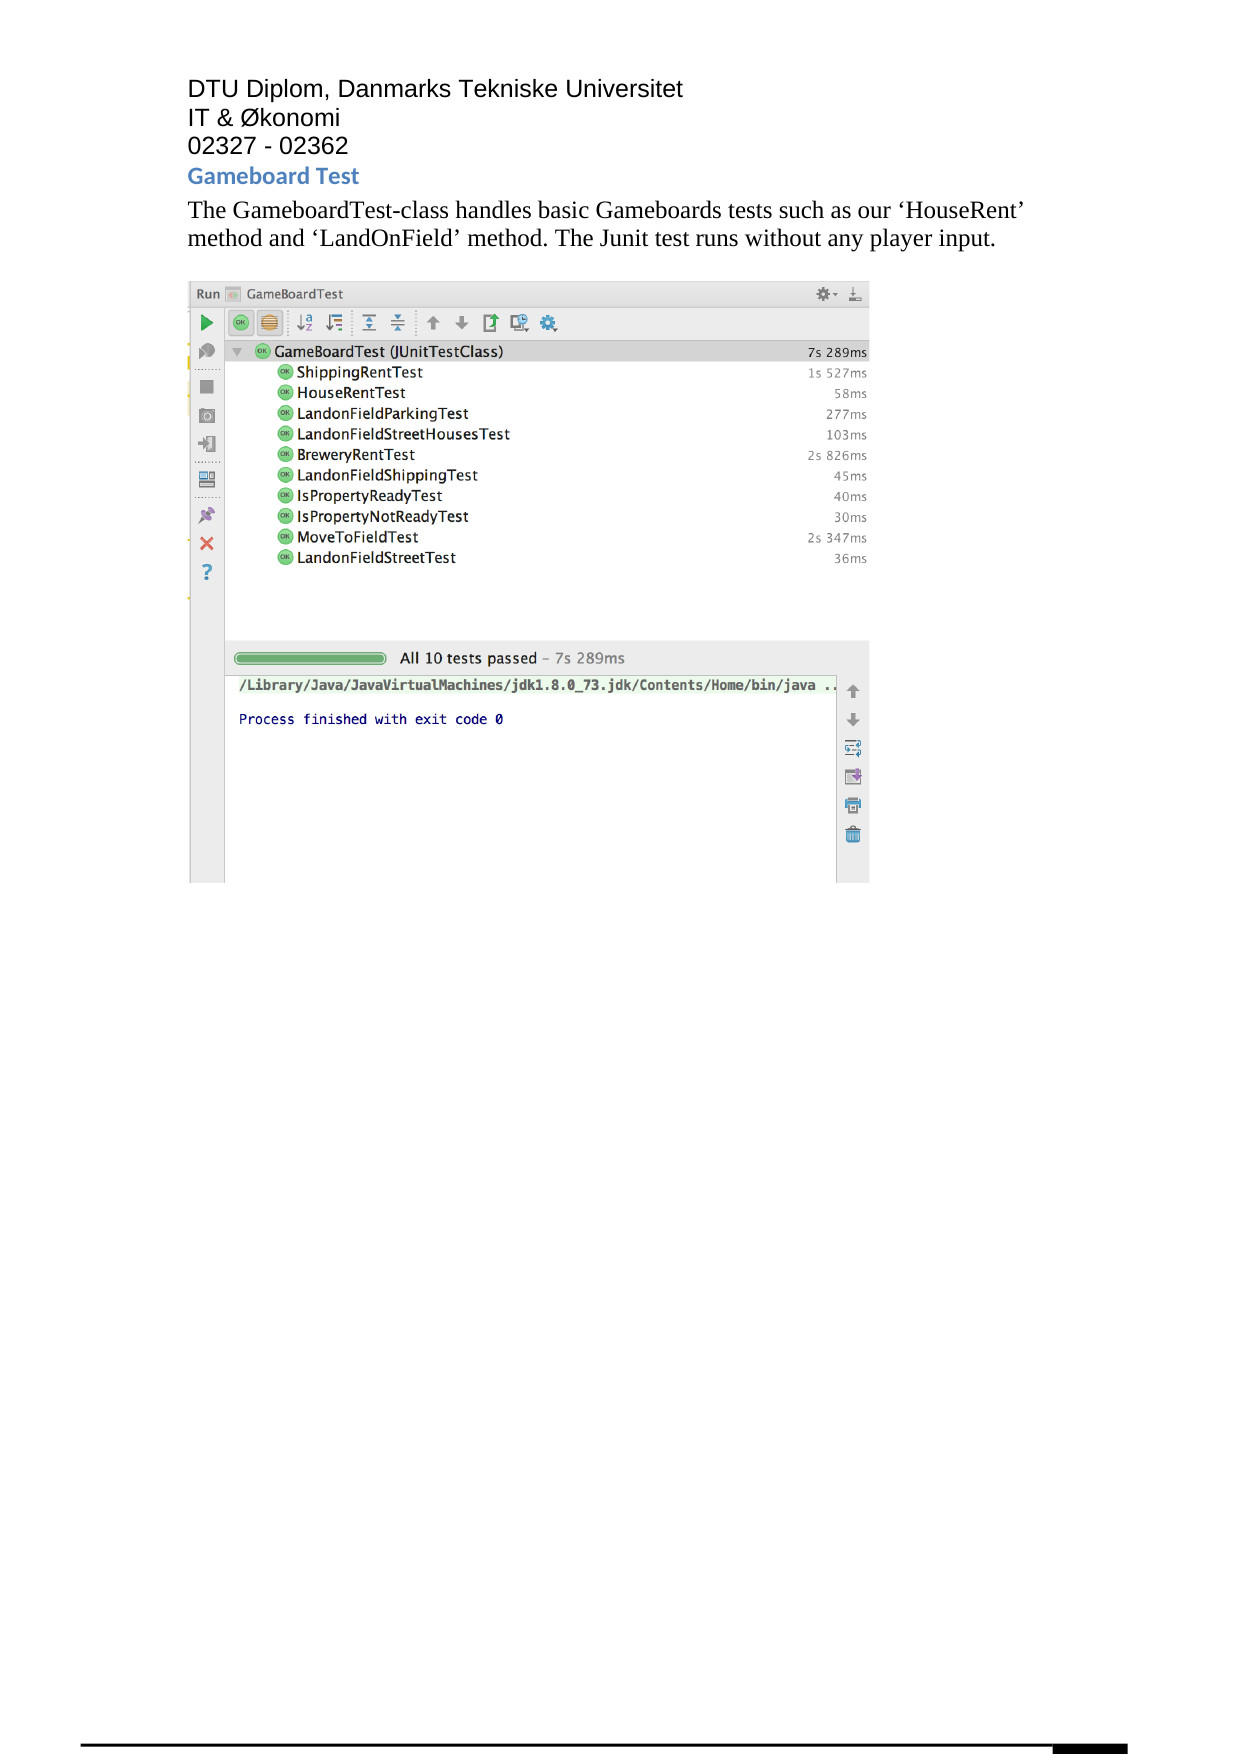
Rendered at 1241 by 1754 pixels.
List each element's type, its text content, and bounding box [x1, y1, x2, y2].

subtitle Gameboard Test [187, 160, 1053, 191]
text The GameboardTest-class handles basic Gameboards tests such as our ‘HouseRent’ method and ‘LandOnField’ method. The Junit test runs without any player input. [187, 195, 1053, 252]
picture [187, 281, 870, 883]
